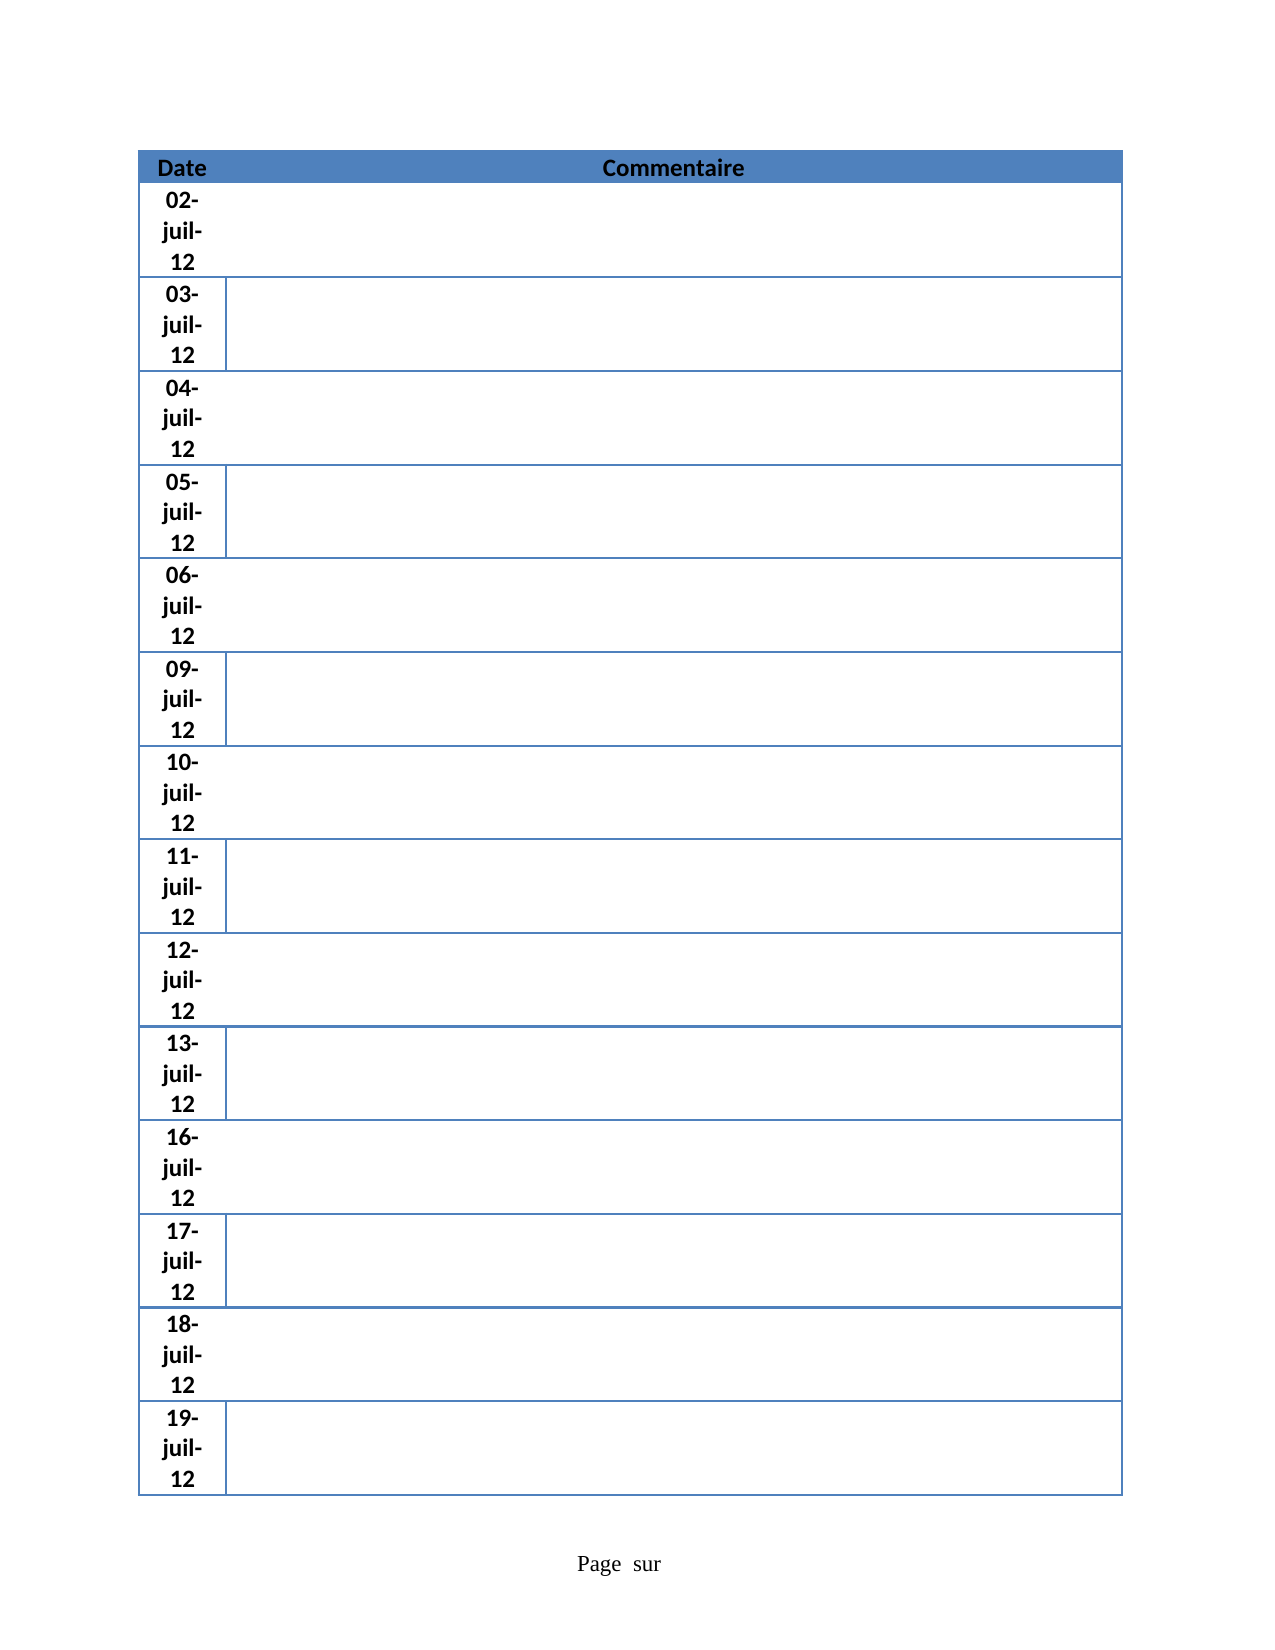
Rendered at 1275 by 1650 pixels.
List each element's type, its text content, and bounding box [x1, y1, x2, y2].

table_cell [226, 183, 1121, 276]
table_cell 17-juil-12 [140, 1215, 225, 1306]
table_cell 05-juil-12 [140, 466, 225, 557]
table_cell [227, 1215, 1121, 1306]
table_cell 18-juil-12 [140, 1309, 226, 1400]
table_header Date [140, 152, 226, 183]
table_header Commentaire [226, 152, 1121, 183]
table_cell [227, 1402, 1121, 1494]
table_cell 11-juil-12 [140, 840, 225, 932]
table_cell [226, 747, 1121, 838]
table_cell 02-juil-12 [140, 183, 226, 276]
table_cell [226, 559, 1121, 651]
table_cell [227, 278, 1121, 370]
table_cell 09-juil-12 [140, 653, 225, 744]
table_cell [226, 372, 1121, 463]
table_cell 19-juil-12 [140, 1402, 225, 1494]
table_cell [227, 653, 1121, 744]
table_cell [226, 934, 1121, 1025]
table_cell 13-juil-12 [140, 1028, 225, 1119]
table_cell [227, 1028, 1121, 1119]
table_cell [226, 1121, 1121, 1213]
table_cell 03-juil-12 [140, 278, 225, 370]
table_cell [227, 466, 1121, 557]
table_cell 10-juil-12 [140, 747, 226, 838]
table_cell 04-juil-12 [140, 372, 226, 463]
table_cell 16-juil-12 [140, 1121, 226, 1213]
table_cell 06-juil-12 [140, 559, 226, 651]
table_cell [226, 1309, 1121, 1400]
table_cell 12-juil-12 [140, 934, 226, 1025]
table_cell [227, 840, 1121, 932]
